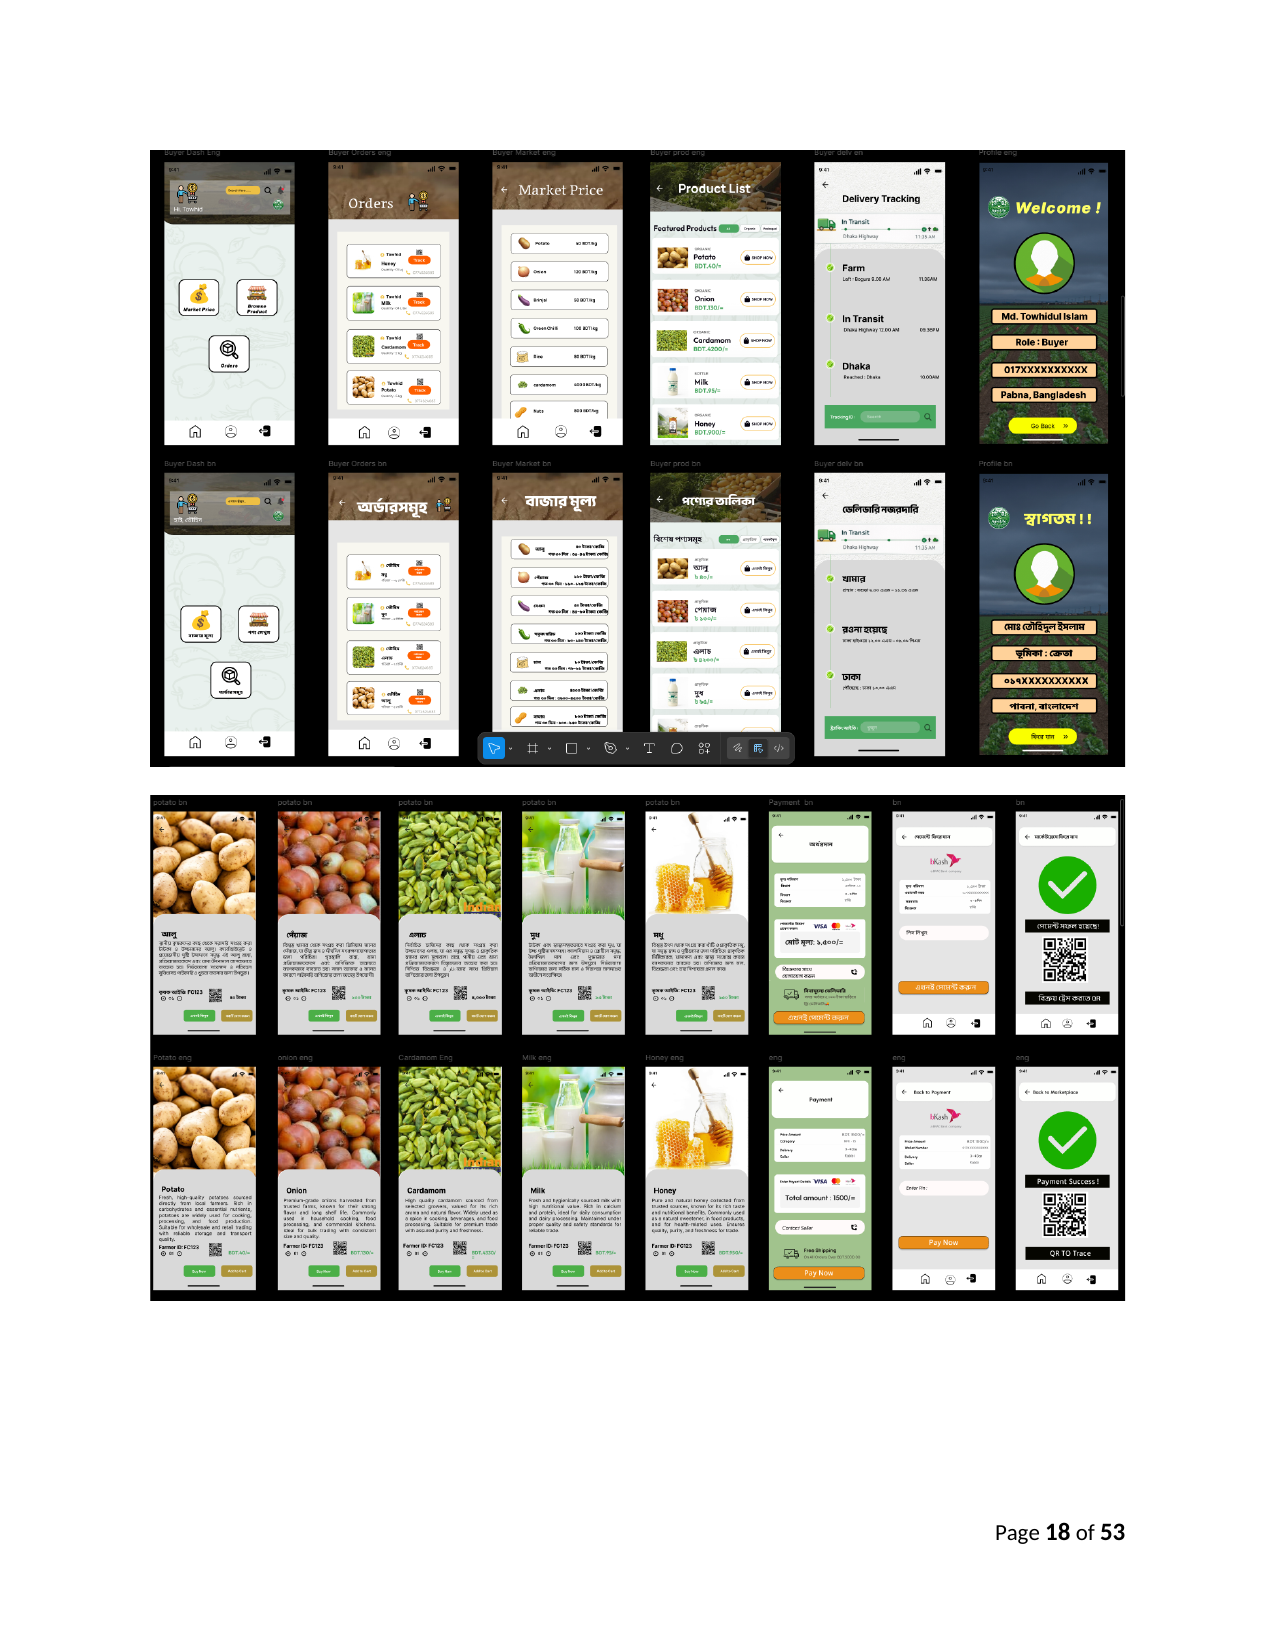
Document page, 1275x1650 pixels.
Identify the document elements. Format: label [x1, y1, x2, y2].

picture [150, 150, 1125, 767]
picture [150, 795, 1125, 1301]
